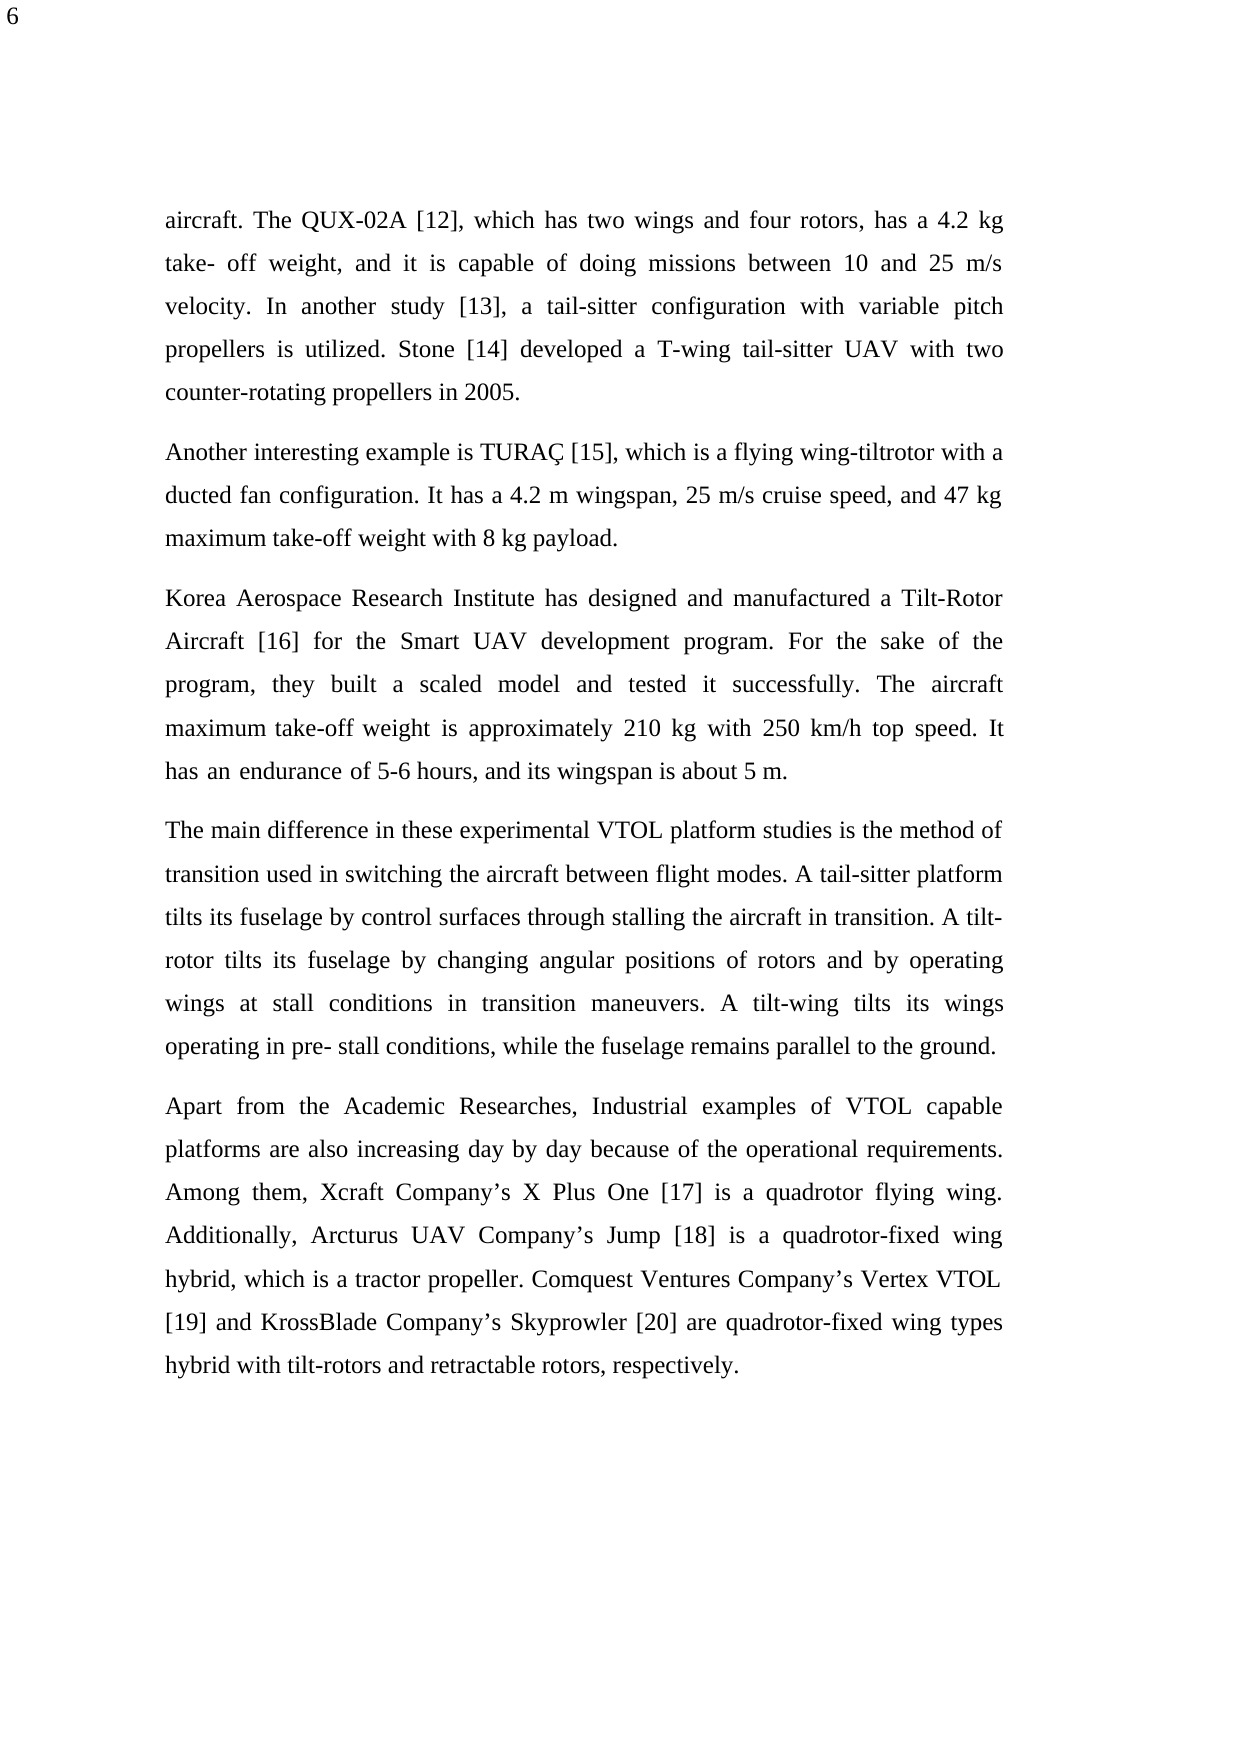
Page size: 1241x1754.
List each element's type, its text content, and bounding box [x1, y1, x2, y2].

text Another interesting example is TURAÇ [15], which is a flying wing-tiltrotor with a ducted fan configuration. It has a 4.2 m wingspan, 25 m/s cruise speed, and 47 kg maximum take-off weight with 8 kg payload. [165, 437, 1004, 552]
text The main difference in these experimental VTOL platform studies is the method of transition used in switching the aircraft between flight modes. A tail-sitter platform tilts its fuselage by control surfaces through stalling the aircraft in transition. A tilt- rotor tilts its fuselage by changing angular positions of rotors and by operating wings at stall conditions in transition maneuvers. A tilt-wing tilts its wings operating in pre- stall conditions, while the fuselage remains parallel to the ground. [165, 816, 1004, 1060]
text [19] and KrossBlade Company’s Skyprowler [20] are quadrotor-fixed wing types hybrid with tilt-rotors and retractable rotors, respectively. [165, 1307, 1004, 1379]
text Apart from the Academic Researches, Industrial examples of VTOL capable platforms are also increasing day by day because of the operational requirements. Among them, Xcraft Company’s X Plus One [17] is a quadrotor flying wing. Additionally, Arcturus UAV Company’s Jump [18] is a quadrotor-fixed wing hybrid, which is a tractor propeller. Comquest Ventures Company’s Vertex VTOL [165, 1091, 1004, 1292]
text aircraft. The QUX-02A [12], which has two wings and four rotors, has a 4.2 kg take- off weight, and it is capable of doing missions between 10 and 25 m/s velocity. In another study [13], a tail-sitter configuration with variable pitch propellers is utilized. Stone [14] developed a T-wing tail-sitter UAV with two counter-rotating propellers in 2005. [165, 205, 1004, 406]
text Korea Aerospace Research Institute has designed and manufactured a Tilt-Rotor Aircraft [16] for the Smart UAV development program. For the sake of the program, they built a scaled model and tested it successfully. The aircraft maximum take-off weight is approximately 210 kg with 250 km/h top speed. It has an endurance of 5-6 hours, and its wingspan is about 5 m. [165, 583, 1004, 784]
